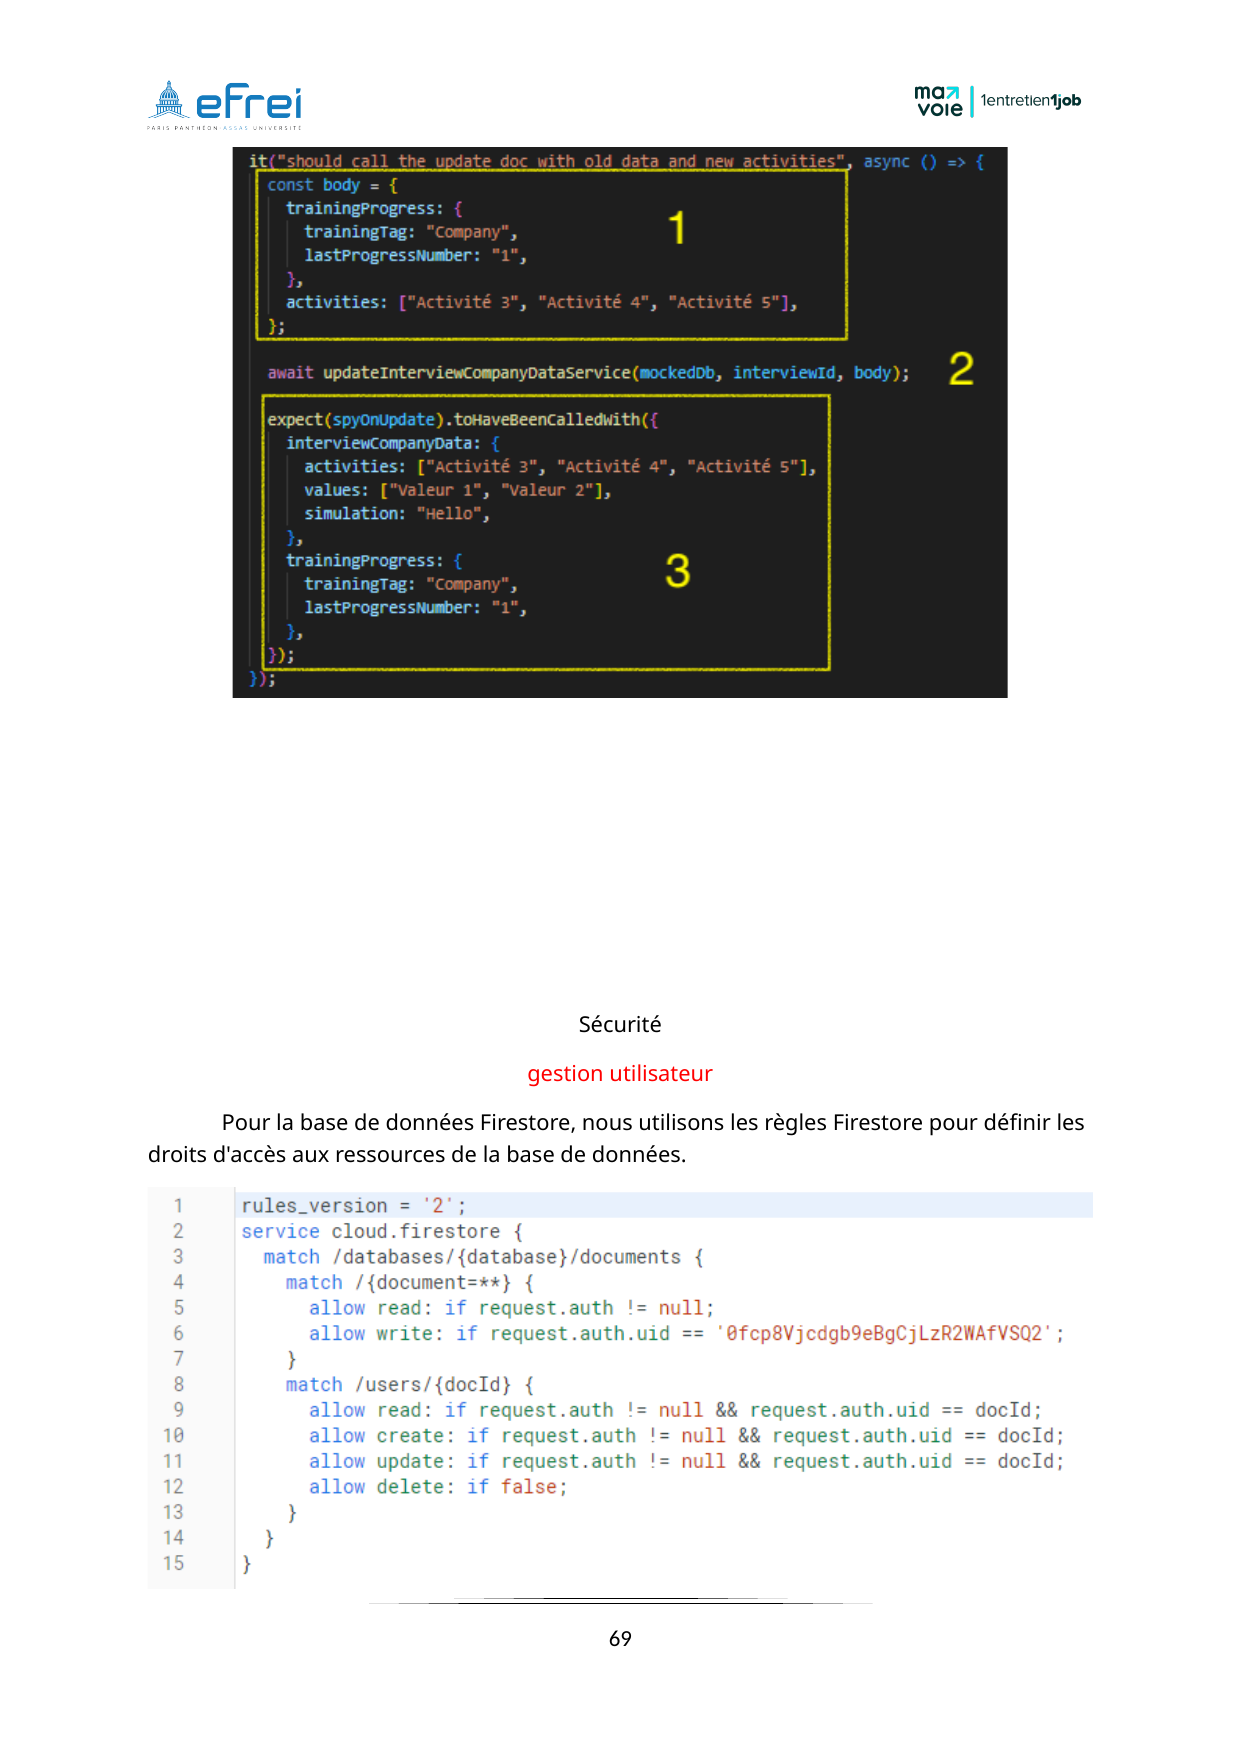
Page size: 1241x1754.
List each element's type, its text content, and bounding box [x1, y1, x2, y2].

picture [232, 147, 1008, 698]
picture [147, 80, 301, 130]
picture [903, 73, 1093, 130]
text Pour la base de données Firestore, nous utilisons les règles Firestore pour définir les droits d'accès aux ressources de la base de données. [148, 1106, 1093, 1168]
picture [147, 1187, 1093, 1589]
text gestion utilisateur [148, 1058, 1093, 1087]
text Sécurité [148, 1009, 1093, 1039]
